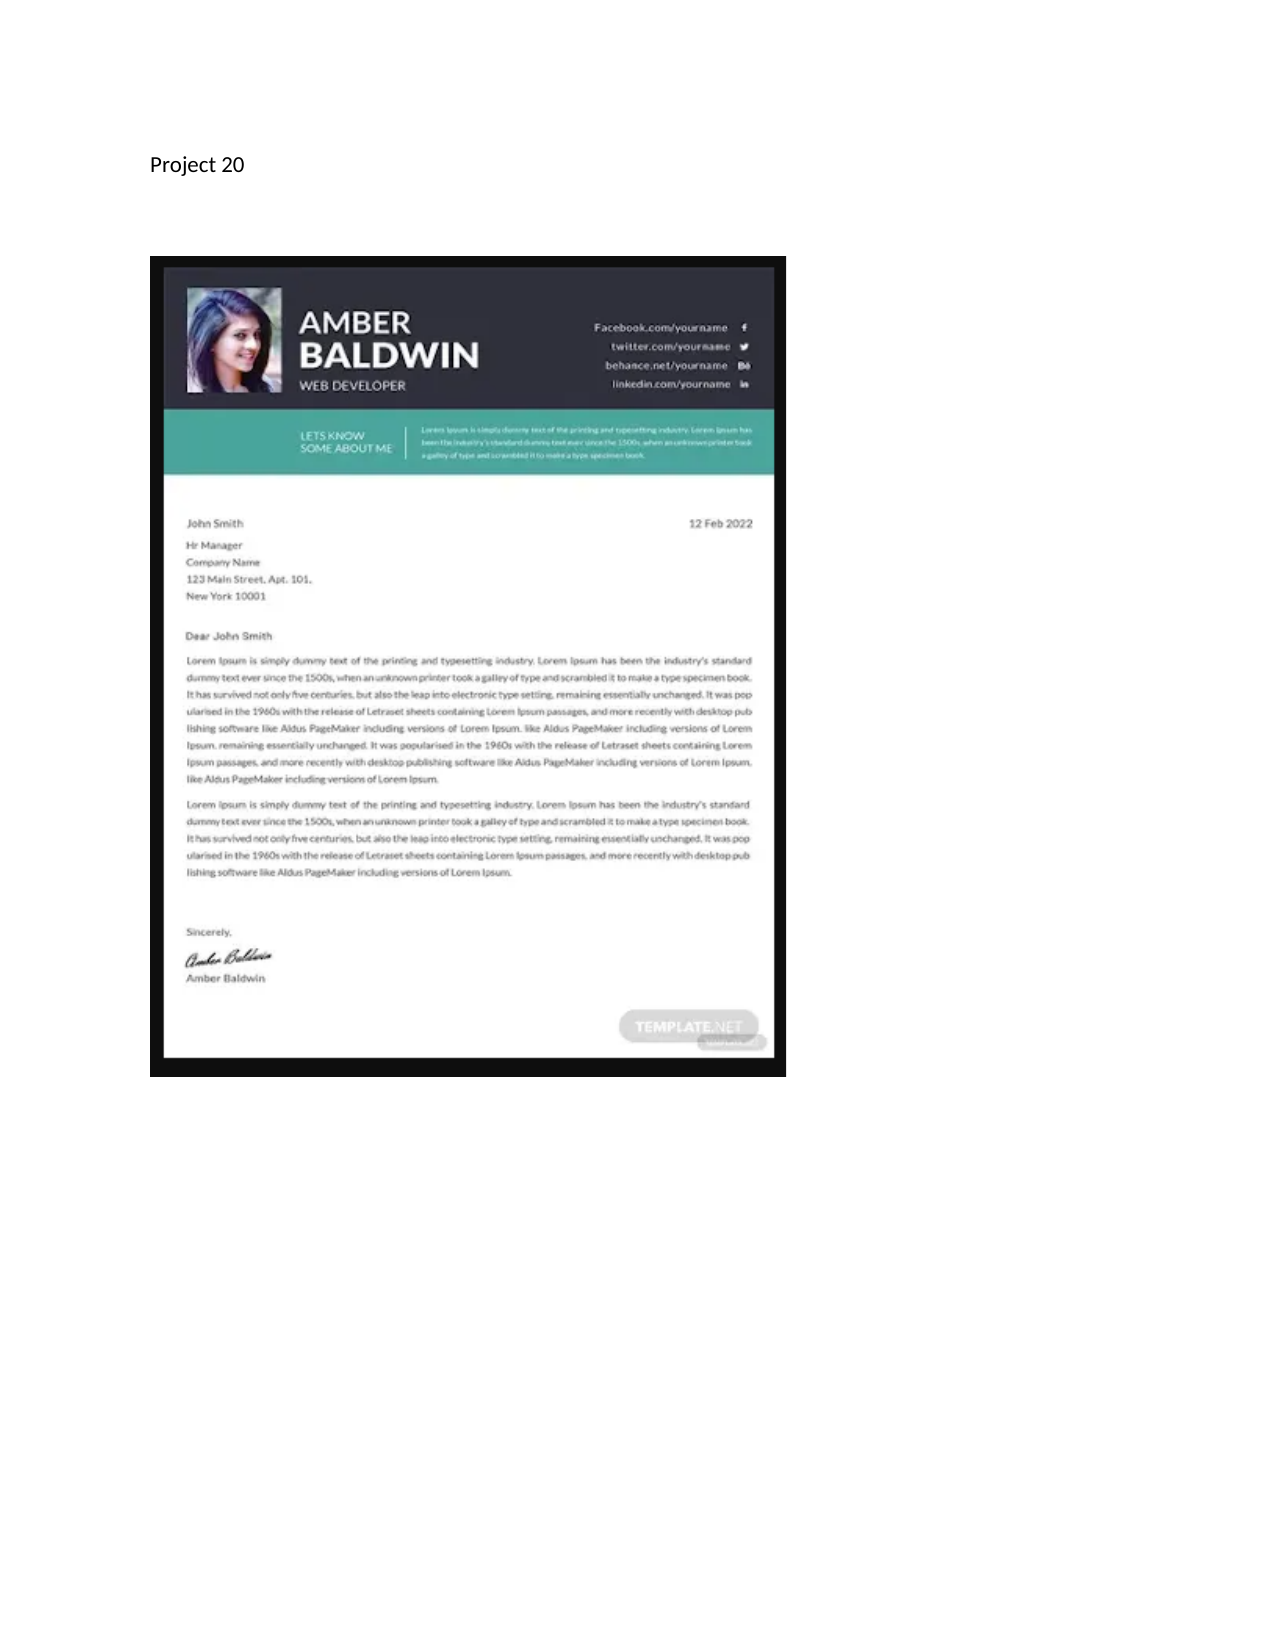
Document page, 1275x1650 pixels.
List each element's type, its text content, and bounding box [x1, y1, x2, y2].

picture [150, 256, 787, 1077]
text Project 20 [150, 150, 1125, 178]
